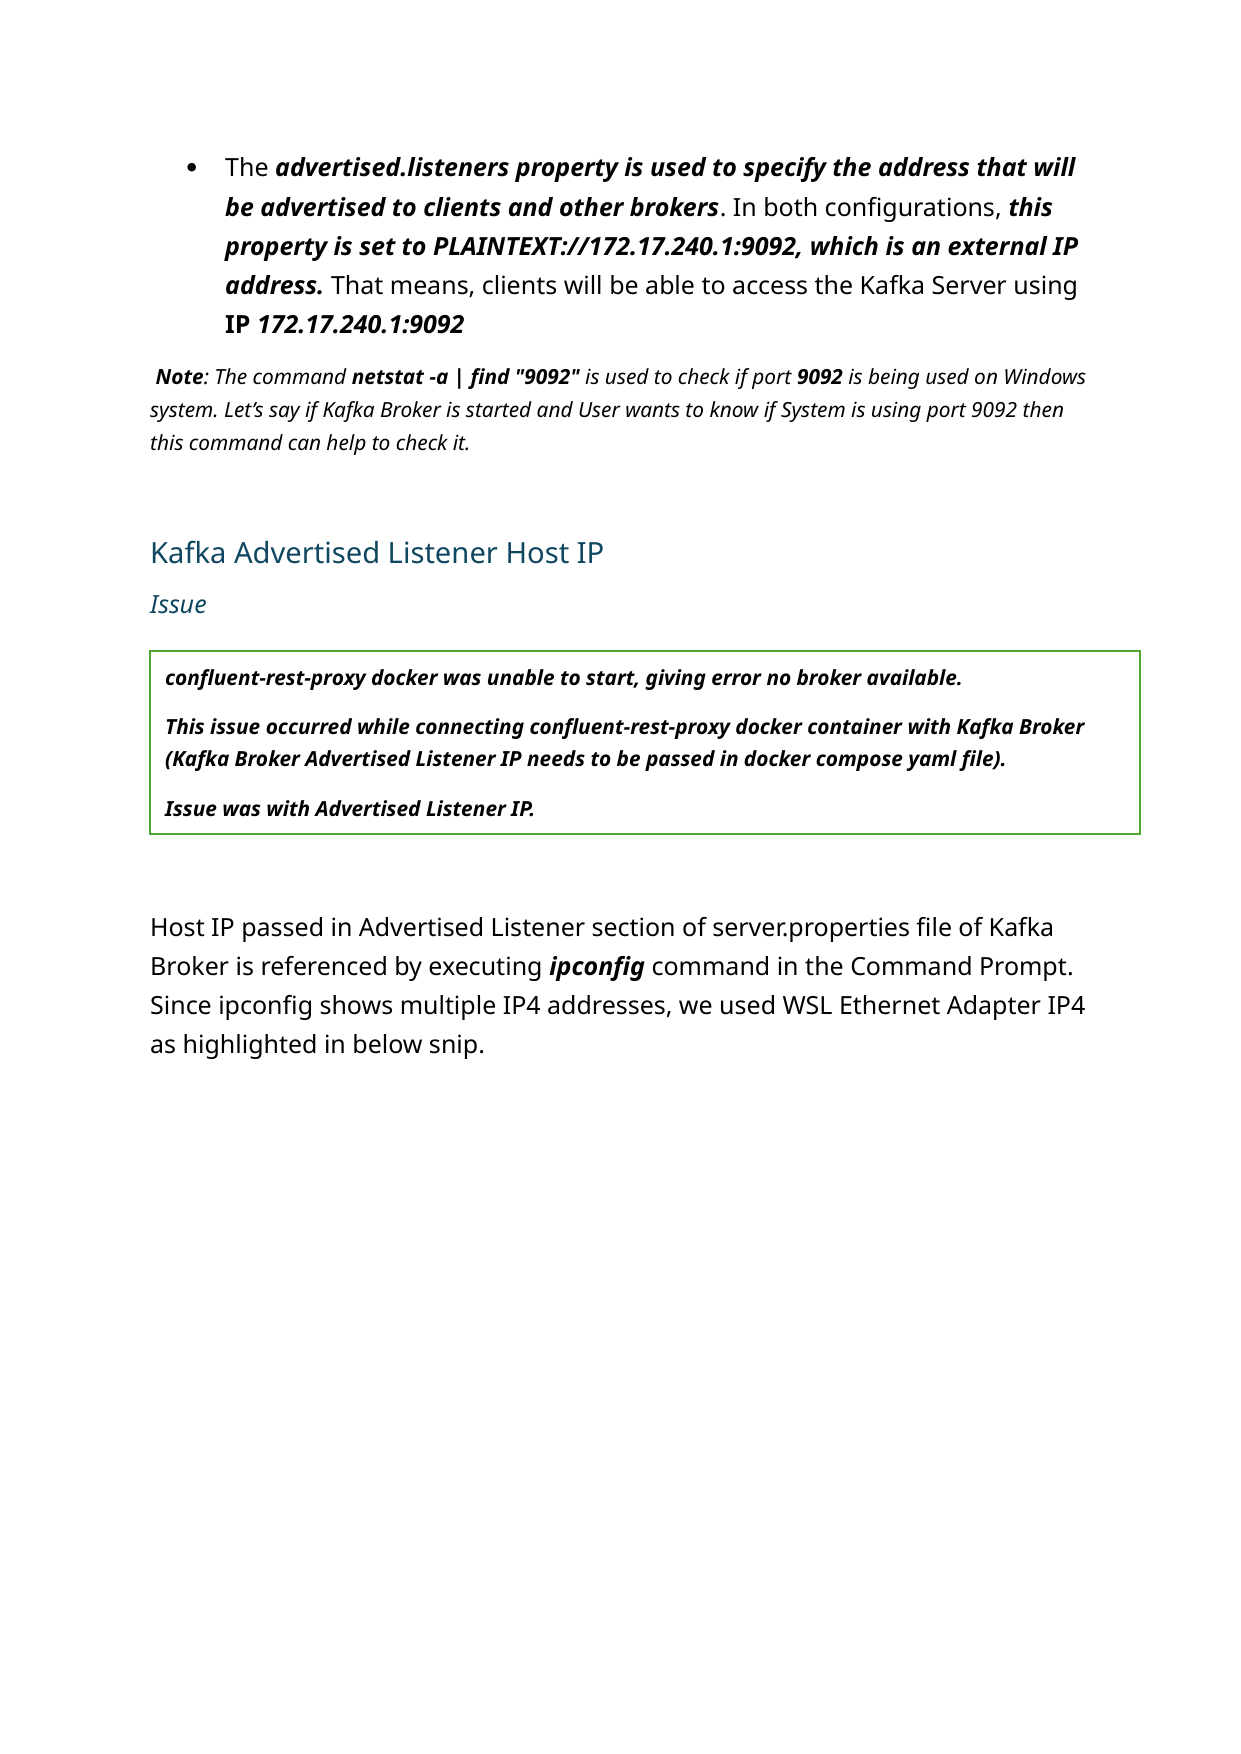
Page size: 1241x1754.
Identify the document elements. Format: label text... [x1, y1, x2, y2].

subtitle Issue [150, 587, 1090, 621]
text Host IP passed in Advertised Listener section of server.properties file of Kafka Broker is referenced by executing ipconfig command in the Command Prompt. Since ipconfig shows multiple IP4 addresses, we used WSL Ethernet Adapter IP4 as highlighted in below snip. [150, 909, 1090, 1061]
text Note: The command netstat -a | find "9092" is used to check if port 9092 is being used on Windows system. Let’s say if Kafka Broker is started and User wants to know if System is using port 9092 then this command can help to check it. [150, 362, 1090, 456]
subtitle Kafka Advertised Listener Host IP [150, 533, 1090, 572]
list The advertised.listeners property is used to specify the address that will be advertised to clients and other brokers. In both configurations, this property is set to PLAINTEXT://172.17.240.1:9092, which is an external IP address. That means, clients will be able to access the Kafka Server using IP 172.17.240.1:9092 [187, 150, 1090, 341]
